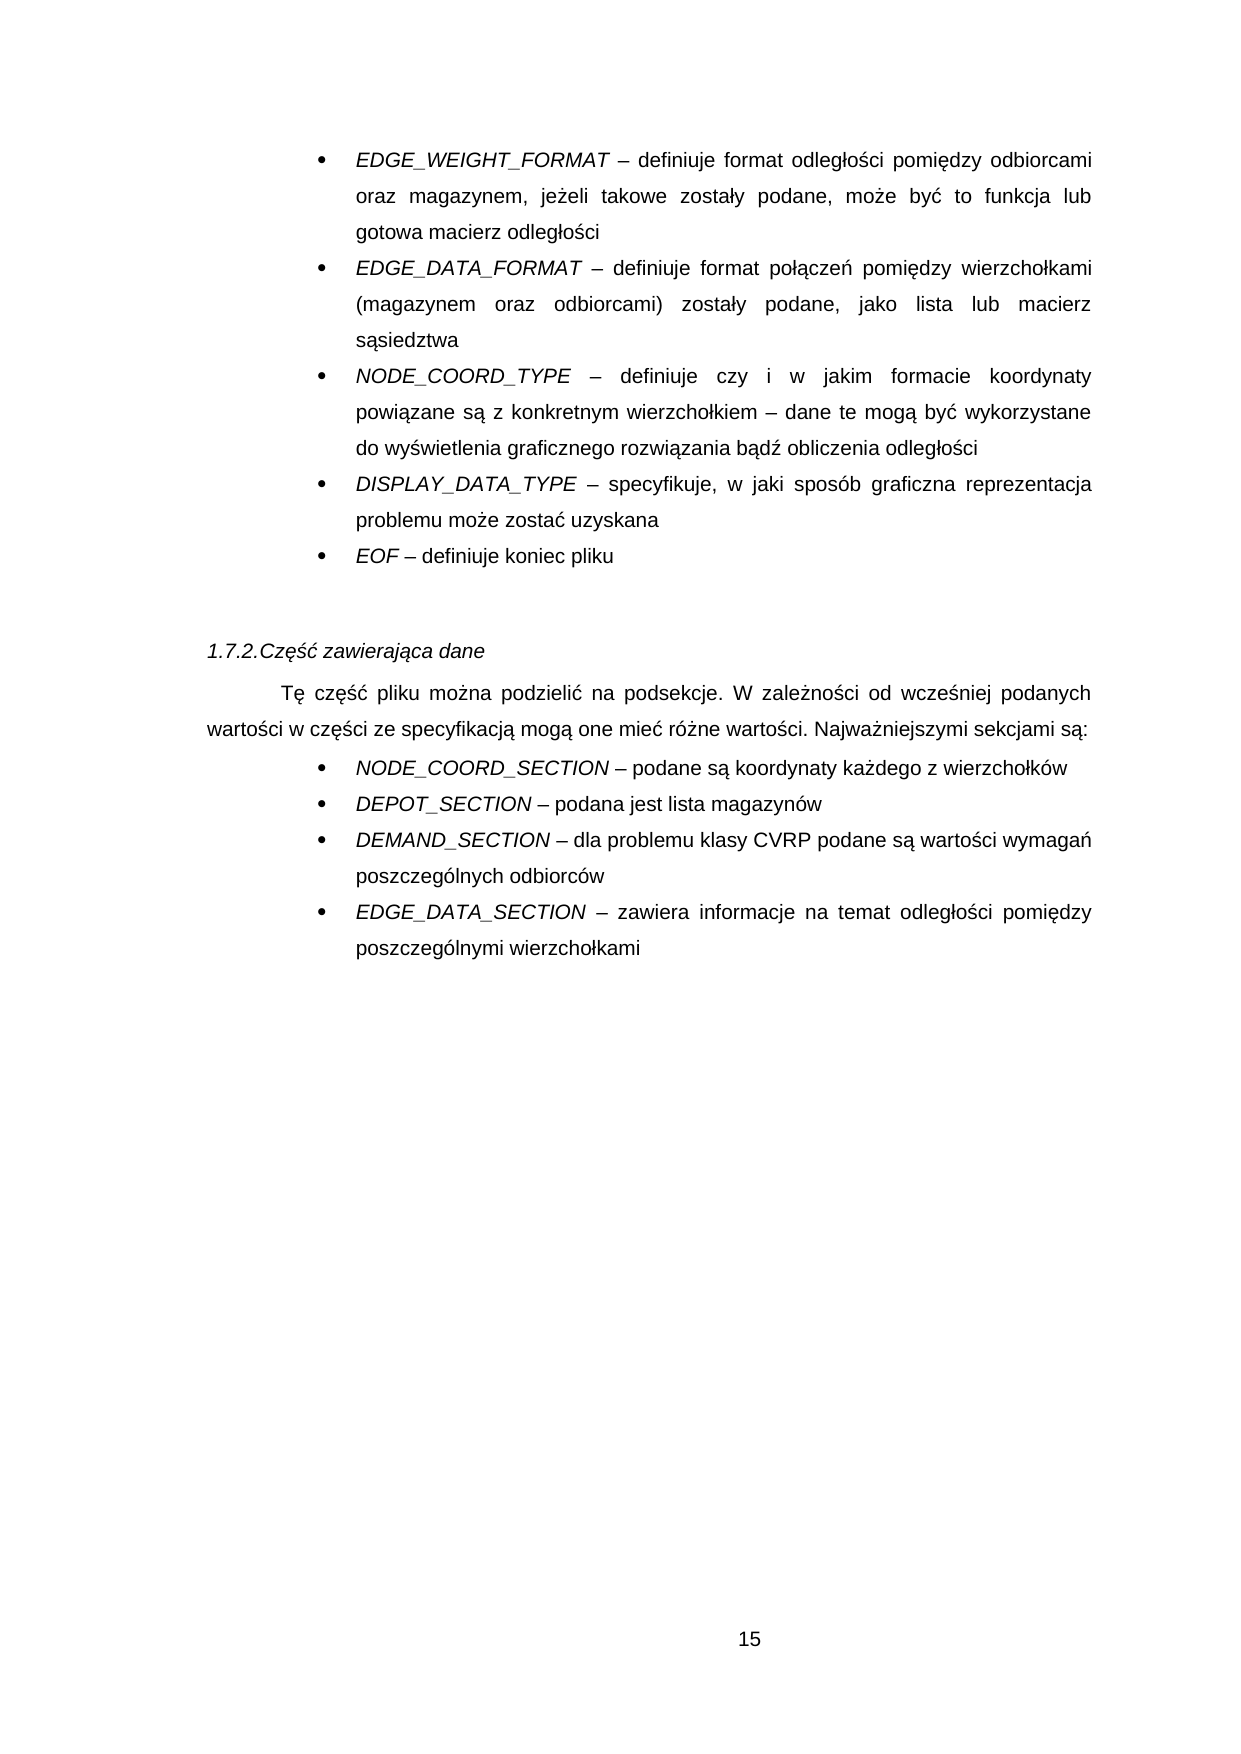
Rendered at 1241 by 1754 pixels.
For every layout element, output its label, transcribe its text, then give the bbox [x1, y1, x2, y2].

list EDGE_WEIGHT_FORMAT – definiuje format odległości pomiędzy odbiorcami oraz magazynem, jeżeli takowe zostały podane, może być to funkcja lub gotowa macierz odległości [318, 148, 1092, 244]
list NODE_COORD_TYPE – definiuje czy i w jakim formacie koordynaty powiązane są z konkretnym wierzchołkiem – dane te mogą być wykorzystane do wyświetlenia graficznego rozwiązania bądź obliczenia odległości [318, 363, 1092, 459]
subtitle Część zawierająca dane [207, 639, 1092, 663]
list DEPOT_SECTION – podana jest lista magazynów [318, 792, 1092, 816]
list EOF – definiuje koniec pliku [318, 543, 1092, 567]
list EDGE_DATA_FORMAT – definiuje format połączeń pomiędzy wierzchołkami (magazynem oraz odbiorcami) zostały podane, jako lista lub macierz sąsiedztwa [318, 256, 1092, 352]
list DEMAND_SECTION – dla problemu klasy CVRP podane są wartości wymagań poszczególnych odbiorców [318, 828, 1092, 888]
list EDGE_DATA_SECTION – zawiera informacje na temat odległości pomiędzy poszczególnymi wierzchołkami [318, 899, 1092, 959]
text Tę część pliku można podzielić na podsekcje. W zależności od wcześniej podanych wartości w części ze specyfikacją mogą one mieć różne wartości. Najważniejszymi sekcjami są: [207, 681, 1092, 741]
list NODE_COORD_SECTION – podane są koordynaty każdego z wierzchołków [318, 756, 1092, 779]
list DISPLAY_DATA_TYPE – specyfikuje, w jaki sposób graficzna reprezentacja problemu może zostać uzyskana [318, 471, 1092, 531]
